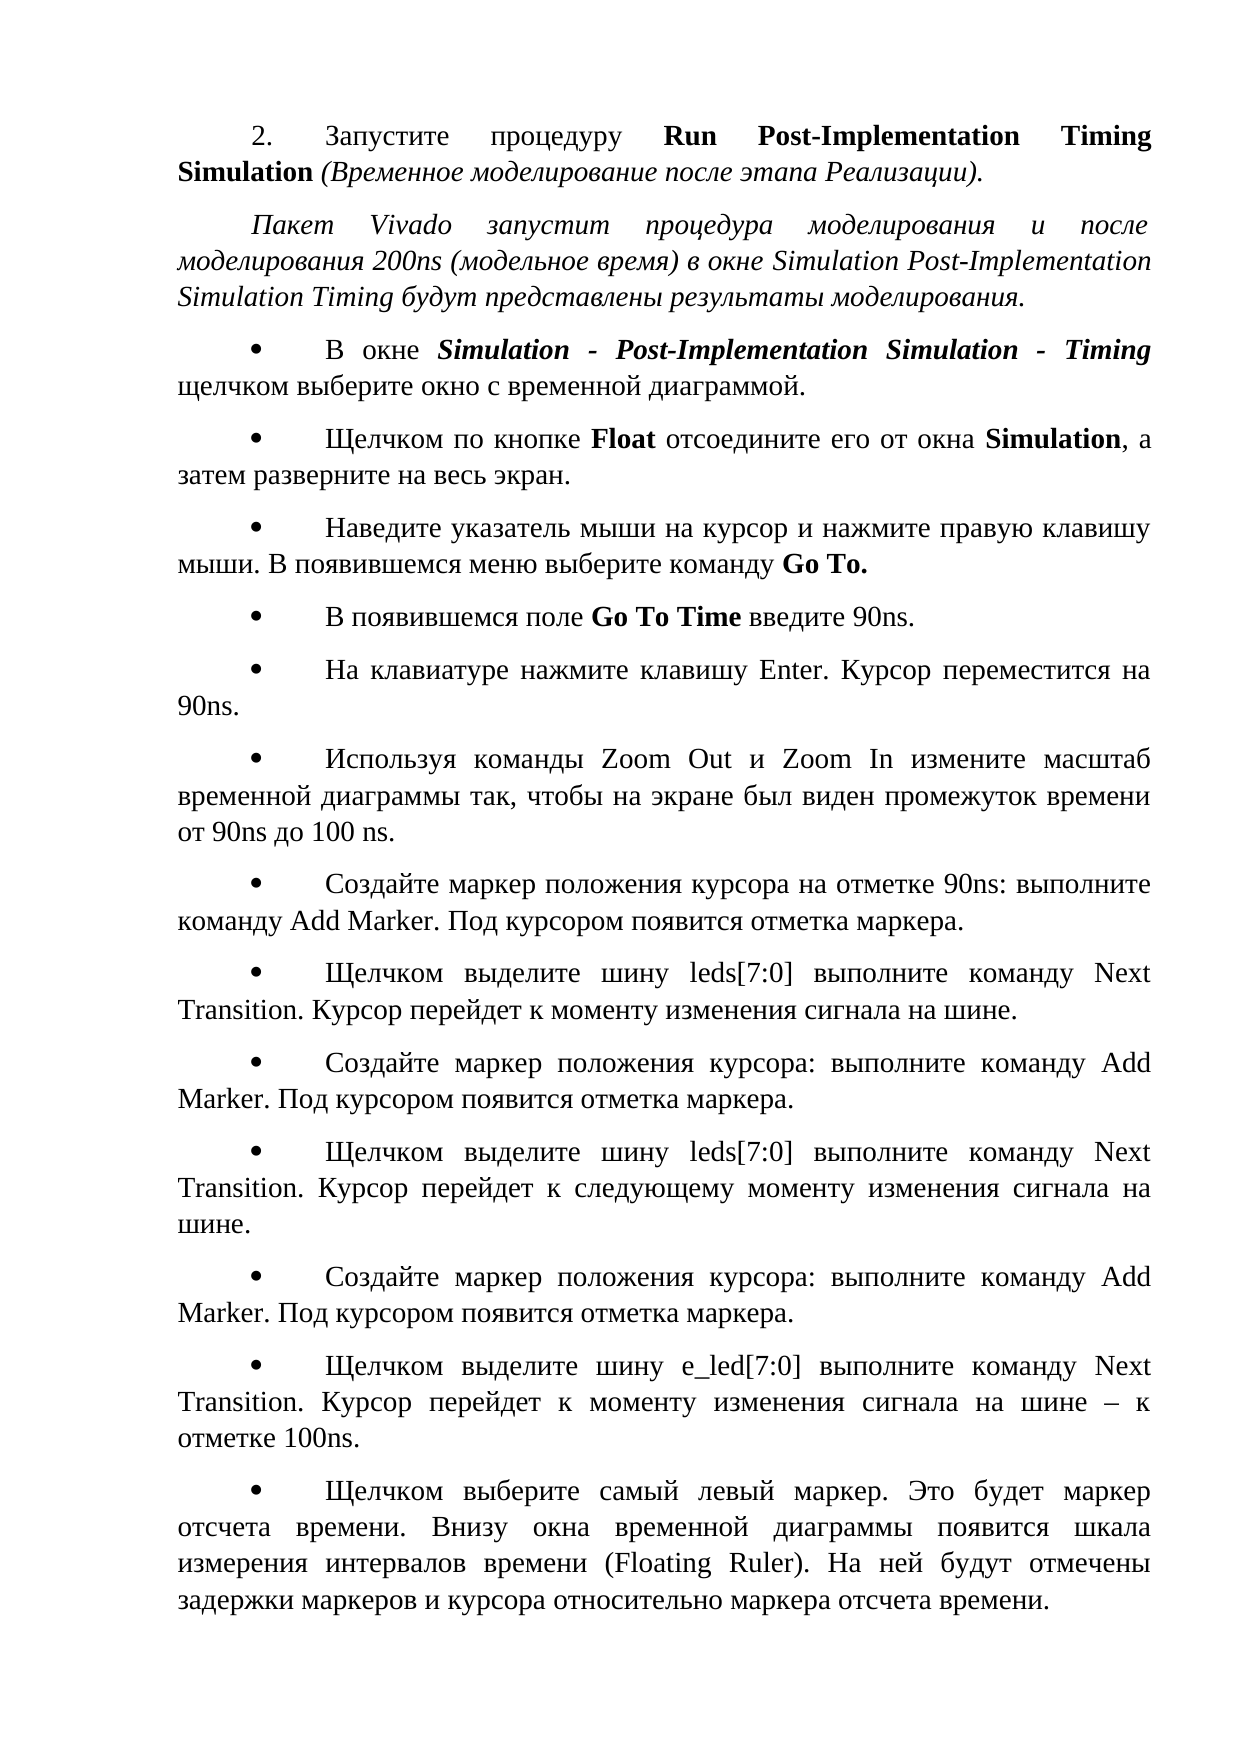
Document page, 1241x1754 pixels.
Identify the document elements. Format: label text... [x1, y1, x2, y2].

list Запустите процедуру Run Post-Implementation Timing Simulation (Временное моделирование после этапа Реализации). [177, 118, 1152, 188]
list В окне Simulation - Post-Implementation Simulation - Timing щелчком выберите окно с временной диаграммой. [177, 332, 1152, 402]
list Щелчком выделите шину leds[7:0] выполните команду Next Transition. Курсор перейдет к моменту изменения сигнала на шине. [177, 956, 1152, 1025]
list Щелчком выделите шину e_led[7:0] выполните команду Next Transition. Курсор перейдет к моменту изменения сигнала на шине – к отметке 100ns. [177, 1348, 1152, 1454]
list Щелчком выделите шину leds[7:0] выполните команду Next Transition. Курсор перейдет к следующему моменту изменения сигнала на шине. [177, 1134, 1152, 1240]
list Создайте маркер положения курсора на отметке 90ns: выполните команду Add Marker. Под курсором появится отметка маркера. [177, 867, 1152, 936]
text Пакет Vivado запустит процедура моделирования и после моделирования 200ns (модельное время) в окне Simulation Post-Implementation Simulation Timing будут представлены результаты моделирования. [177, 207, 1152, 313]
list Создайте маркер положения курсора: выполните команду Add Marker. Под курсором появится отметка маркера. [177, 1045, 1152, 1114]
list Щелчком по кнопке Float отсоедините его от окна Simulation, а затем разверните на весь экран. [177, 421, 1152, 491]
list На клавиатуре нажмите клавишу Enter. Курсор переместится на 90ns. [177, 652, 1152, 722]
list Щелчком выберите самый левый маркер. Это будет маркер отсчета времени. Внизу окна временной диаграммы появится шкала измерения интервалов времени (Floating Ruler). На ней будут отмечены задержки маркеров и курсора относительно маркера отсчета времени. [177, 1473, 1152, 1615]
list Создайте маркер положения курсора: выполните команду Add Marker. Под курсором появится отметка маркера. [177, 1259, 1152, 1329]
list Наведите указатель мыши на курсор и нажмите правую клавишу мыши. В появившемся меню выберите команду Go To. [177, 510, 1152, 580]
list В появившемся поле Go To Time введите 90ns. [177, 599, 1152, 633]
list Используя команды Zoom Out и Zoom In измените масштаб временной диаграммы так, чтобы на экране был виден промежуток времени от 90ns до 100 ns. [177, 741, 1152, 847]
